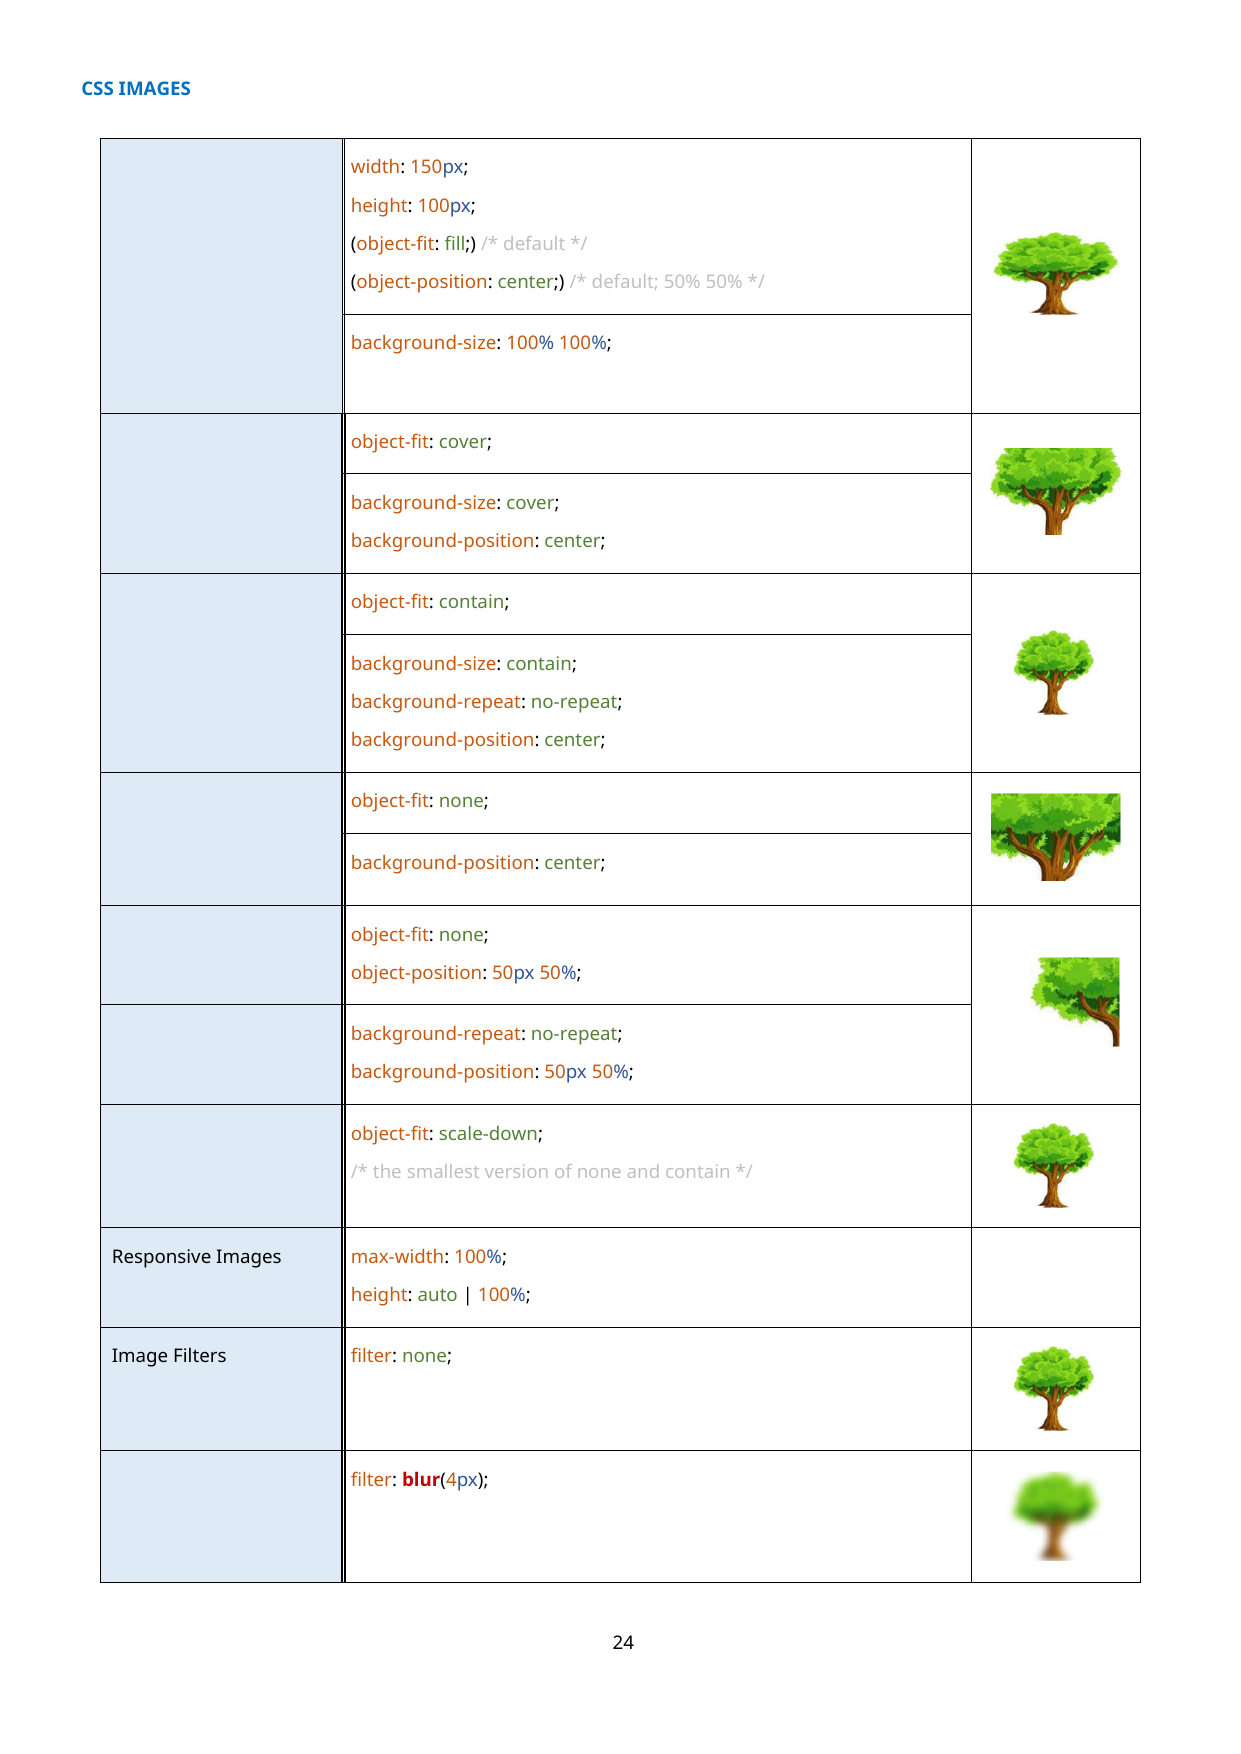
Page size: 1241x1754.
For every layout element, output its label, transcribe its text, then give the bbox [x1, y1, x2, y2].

table_cell filter: none; [346, 1328, 971, 1450]
picture [985, 787, 1127, 886]
picture [987, 228, 1124, 319]
table_cell [972, 414, 1140, 573]
table_cell max-width: 100%; height: auto | 100%; [346, 1228, 971, 1327]
table_cell [101, 773, 341, 905]
subtitle CSS IMAGES [81, 75, 1165, 101]
table_cell background-size: cover; background-position: center; [346, 474, 971, 573]
table_header width: 150px; height: 100px; (object-fit: fill;) /* default */ (object-position: center;) /* default; 50% 50% */ [345, 139, 971, 314]
table_cell object-fit: contain; [346, 574, 971, 634]
table_cell [972, 574, 1140, 772]
table_cell object-fit: none; object-position: 50px 50%; [346, 906, 971, 1004]
table_cell Responsive Images [101, 1228, 341, 1327]
table_cell object-fit: none; [346, 773, 971, 833]
table_cell [972, 906, 1140, 1104]
table_cell [101, 1005, 341, 1104]
table_cell [972, 1451, 1140, 1582]
table_cell [972, 1328, 1140, 1450]
table_cell [101, 1451, 341, 1582]
picture [987, 1466, 1124, 1562]
table_cell [972, 1228, 1140, 1327]
picture [987, 444, 1124, 537]
table_cell background-repeat: no-repeat; background-position: 50px 50%; [346, 1005, 971, 1104]
table_cell [972, 773, 1140, 905]
table_cell filter: blur(4px); [346, 1451, 971, 1582]
table_cell object-fit: scale-down; /* the smallest version of none and contain */ [346, 1105, 971, 1227]
table_cell [101, 574, 341, 772]
table_cell [101, 906, 341, 1004]
picture [984, 626, 1127, 715]
table_cell Image Filters [101, 1328, 341, 1450]
table_cell object-fit: cover; [346, 414, 971, 473]
table_cell background-size: 100% 100%; [345, 315, 971, 413]
table_cell [972, 1105, 1140, 1227]
picture [984, 1342, 1127, 1431]
table_cell background-position: center; [346, 834, 971, 905]
picture [984, 1119, 1127, 1208]
table_cell background-size: contain; background-repeat: no-repeat; background-position: center; [346, 635, 971, 772]
table_cell [101, 1105, 341, 1227]
picture [989, 955, 1122, 1049]
table_header [101, 139, 342, 413]
table_header [972, 139, 1140, 413]
table_cell [101, 414, 341, 573]
